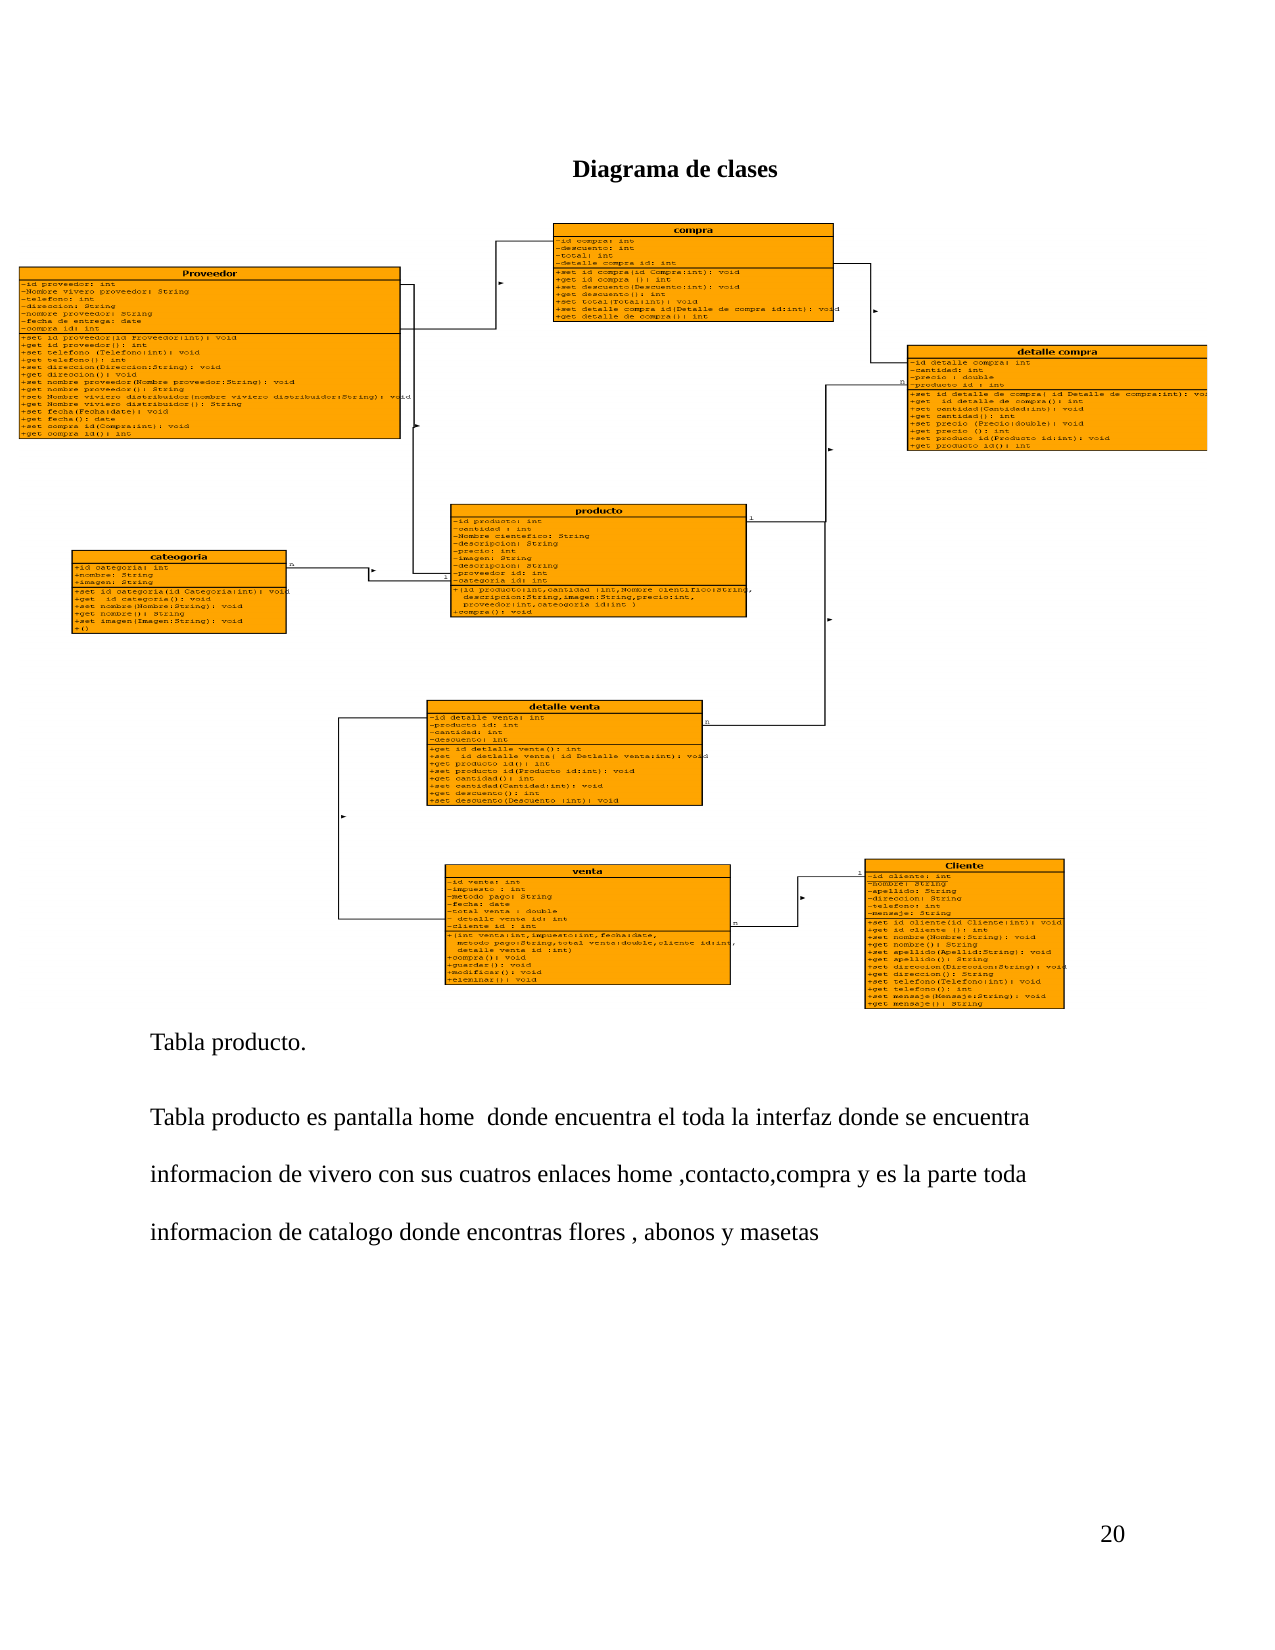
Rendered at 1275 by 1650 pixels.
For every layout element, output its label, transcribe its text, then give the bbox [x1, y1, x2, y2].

picture [18, 223, 1208, 1009]
subtitle Diagrama de clases [150, 154, 1125, 183]
text Tabla producto. [150, 1027, 1125, 1056]
text Tabla producto es pantalla home donde encuentra el toda la interfaz donde se encuentra informacion de vivero con sus cuatros enlaces home ,contacto,compra y es la parte toda informacion de catalogo donde encontras flores , abonos y masetas [150, 1102, 1125, 1245]
